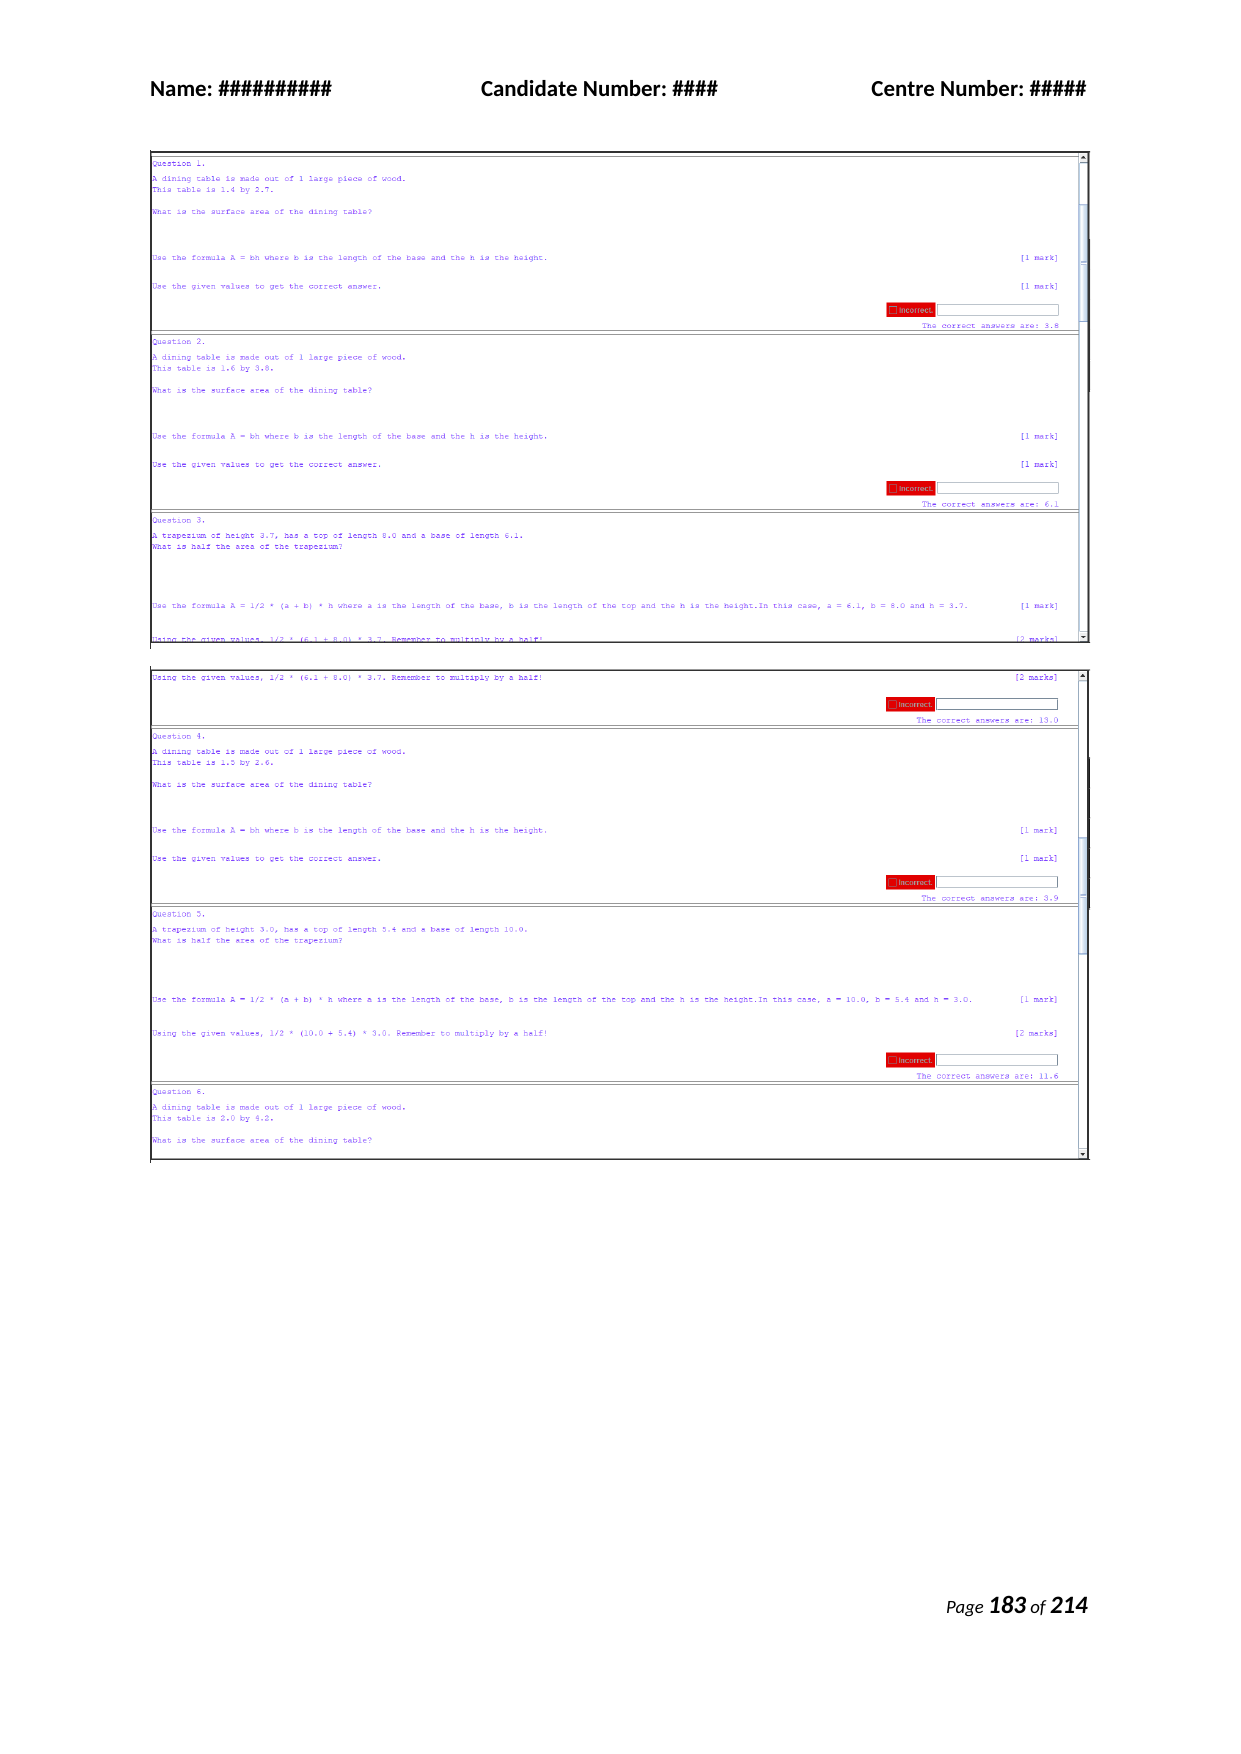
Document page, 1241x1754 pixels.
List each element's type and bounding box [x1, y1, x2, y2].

picture [150, 150, 1091, 649]
picture [150, 666, 1091, 1163]
